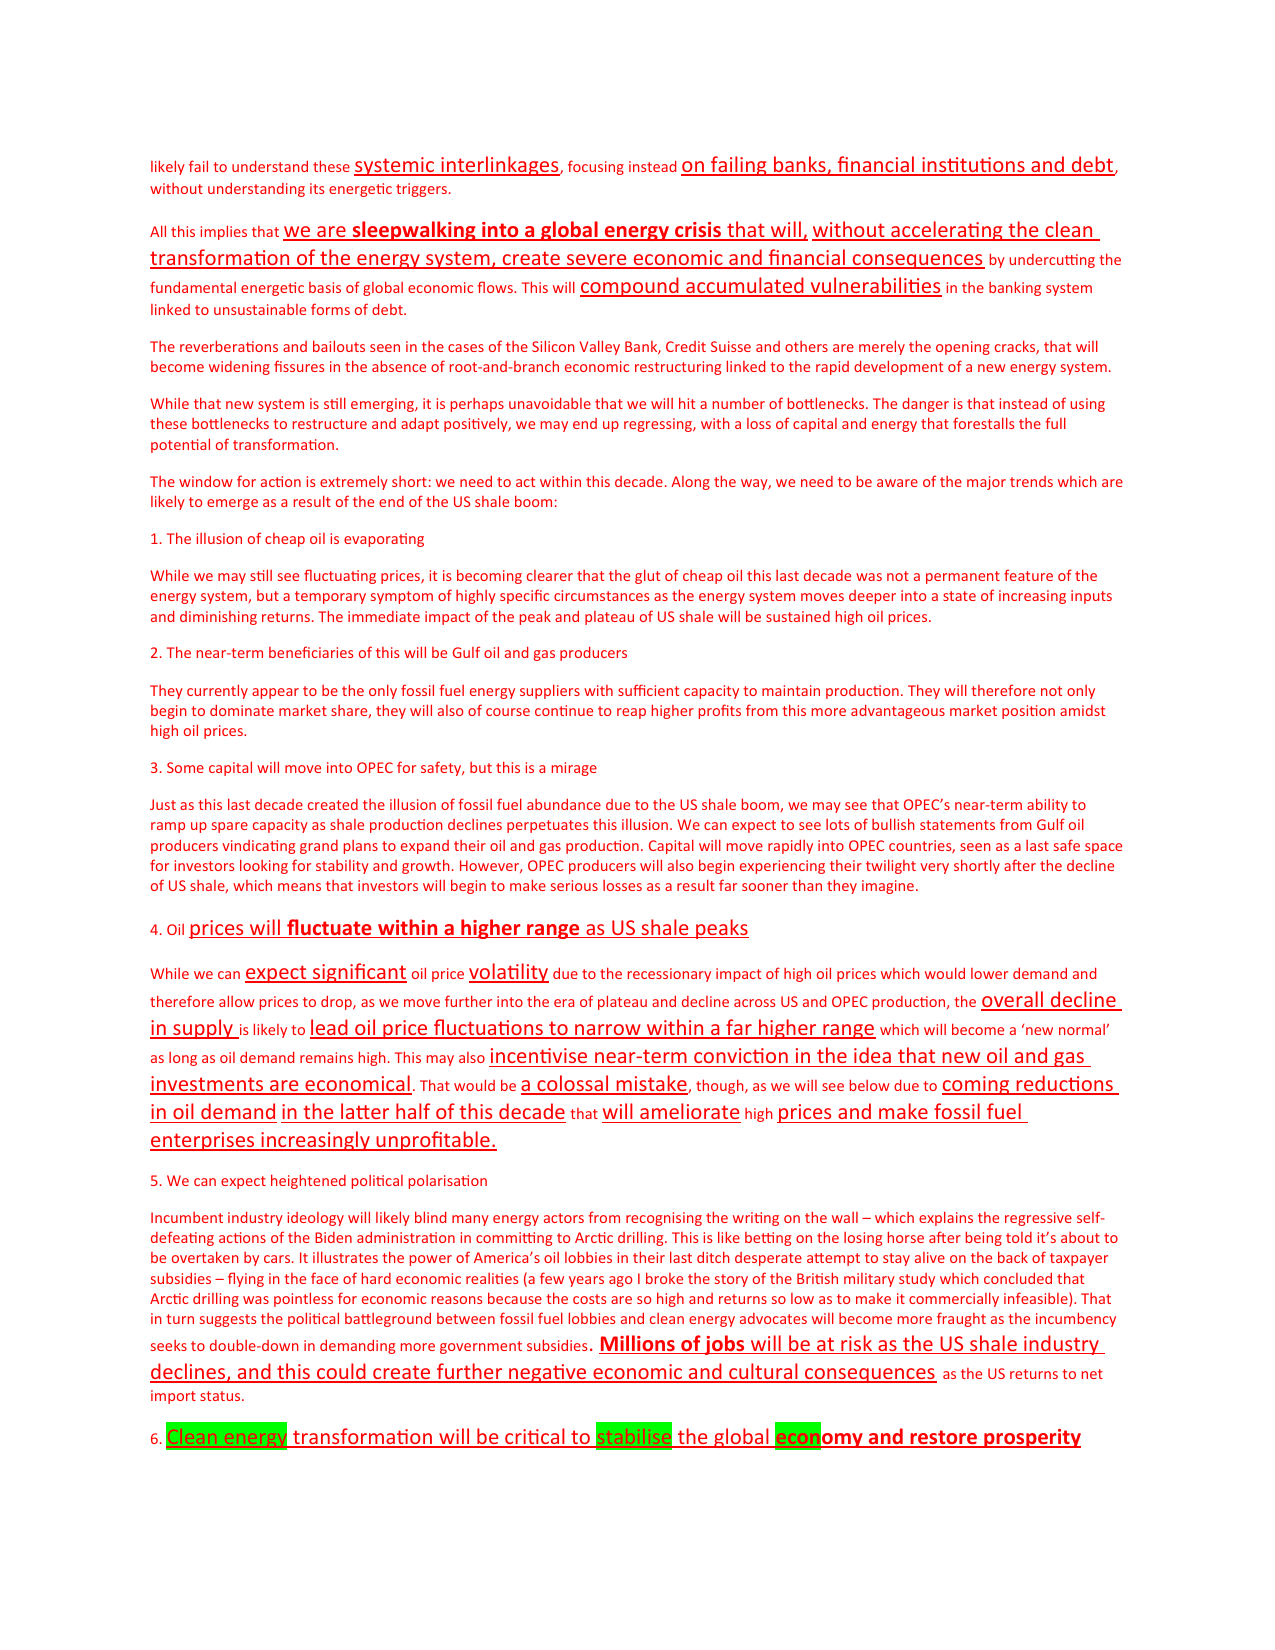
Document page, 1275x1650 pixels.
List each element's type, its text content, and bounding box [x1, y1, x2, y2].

text The reverberations and bailouts seen in the cases of the Silicon Valley Bank, Credit Suisse and others are merely the opening cracks, that will become widening fissures in the absence of root-and-branch economic restructuring linked to the rapid development of a new energy system. [150, 336, 1125, 377]
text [150, 150, 1125, 198]
text The window for action is extremely short: we need to act within this decade. Along the way, we need to be aware of the major trends which are likely to emerge as a result of the end of the US shale boom: [150, 471, 1125, 512]
text All this implies that we are sleepwalking into a global energy crisis that will, without accelerating the clean transformation of the energy system, create severe economic and financial consequences by undercutting the fundamental energetic basis of global economic flows. This will compound accumulated vulnerabilities in the banking system linked to unsustainable forms of debt. [150, 215, 1125, 319]
text Just as this last decade created the illusion of fossil fuel abundance due to the US shale boom, we may see that OPEC’s near-term ability to ramp up spare capacity as shale production declines perpetuates this illusion. We can expect to see lots of bullish statements from Gulf oil producers vindicating grand plans to expand their oil and gas production. Capital will move rapidly into OPEC countries, seen as a last safe space for investors looking for stability and growth. However, OPEC producers will also begin experiencing their twilight very shortly after the decline of US shale, which means that investors will begin to make serious losses as a result far sooner than they imagine. [150, 794, 1125, 896]
text 6. Clean energy transformation will be critical to stabilise the global economy and restore prosperity [287, 1422, 596, 1446]
text Incumbent industry ideology will likely blind many energy actors from recognising the writing on the wall – which explains the regressive self-defeating actions of the Biden administration in committing to Arctic drilling. This is like betting on the losing horse after being told it’s about to be overtaken by cars. It illustrates the power of America’s oil lobbies in their last ditch desperate attempt to stay alive on the back of taxpayer subsidies – flying in the face of hard economic realities (a few years ago I broke the story of the British military study which concluded that Arctic drilling was pointless for economic reasons because the costs are so high and returns so low as to make it commercially infeasible). That in turn suggests the political battleground between fossil fuel lobbies and clean energy advocates will become more fraught as the incumbency seeks to double-down in demanding more government subsidies. Millions of jobs will be at risk as the US shale industry declines, and this could create further negative economic and cultural consequences as the US returns to net import status. [150, 1207, 1125, 1405]
text 4. Oil prices will fluctuate within a higher range as US shale peaks [150, 913, 1125, 941]
text 2. The near-term beneficiaries of this will be Gulf oil and gas producers [150, 643, 1125, 663]
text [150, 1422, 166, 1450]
text 3. Some capital will move into OPEC for safety, but this is a mirage [150, 757, 1125, 778]
text They currently appear to be the only fossil fuel energy suppliers with sufficient capacity to maintain production. They will therefore not only begin to dominate market share, they will also of course continue to reap higher profits from this more advantageous market position amidst high oil prices. [150, 680, 1125, 741]
text 6. Clean energy transformation will be critical to stabilise the global economy and restore prosperity [821, 1422, 1125, 1450]
text While that new system is still emerging, it is perhaps unavoidable that we will hit a number of bottlenecks. The danger is that instead of using these bottlenecks to restructure and adapt positively, we may end up regressing, with a loss of capital and energy that forestalls the full potential of transformation. [150, 393, 1125, 454]
text 5. We can expect heightened political polarisation [150, 1170, 1125, 1190]
text While we can expect significant oil price volatility due to the recessionary impact of high oil prices which would lower demand and therefore allow prices to drop, as we move further into the era of plateau and decline across US and OPEC production, the overall decline in supply is likely to lead oil price fluctuations to narrow within a far higher range which will become a ‘new normal’ as long as oil demand remains high. This may also incentivise near-term conviction in the idea that new oil and gas investments are economical. That would be a colossal mistake, though, as we will see below due to coming reductions in oil demand in the latter half of this decade that will ameliorate high prices and make fossil fuel enterprises increasingly unprofitable. [150, 957, 1125, 1153]
text While we may still see fluctuating prices, it is becoming clearer that the glut of cheap oil this last decade was not a permanent feature of the energy system, but a temporary symptom of highly specific circumstances as the energy system moves deeper into a state of increasing inputs and diminishing returns. The immediate impact of the peak and plateau of US shale will be sustained high oil prices. [150, 565, 1125, 626]
text 1. The illusion of cheap oil is evaporating [150, 528, 1125, 548]
